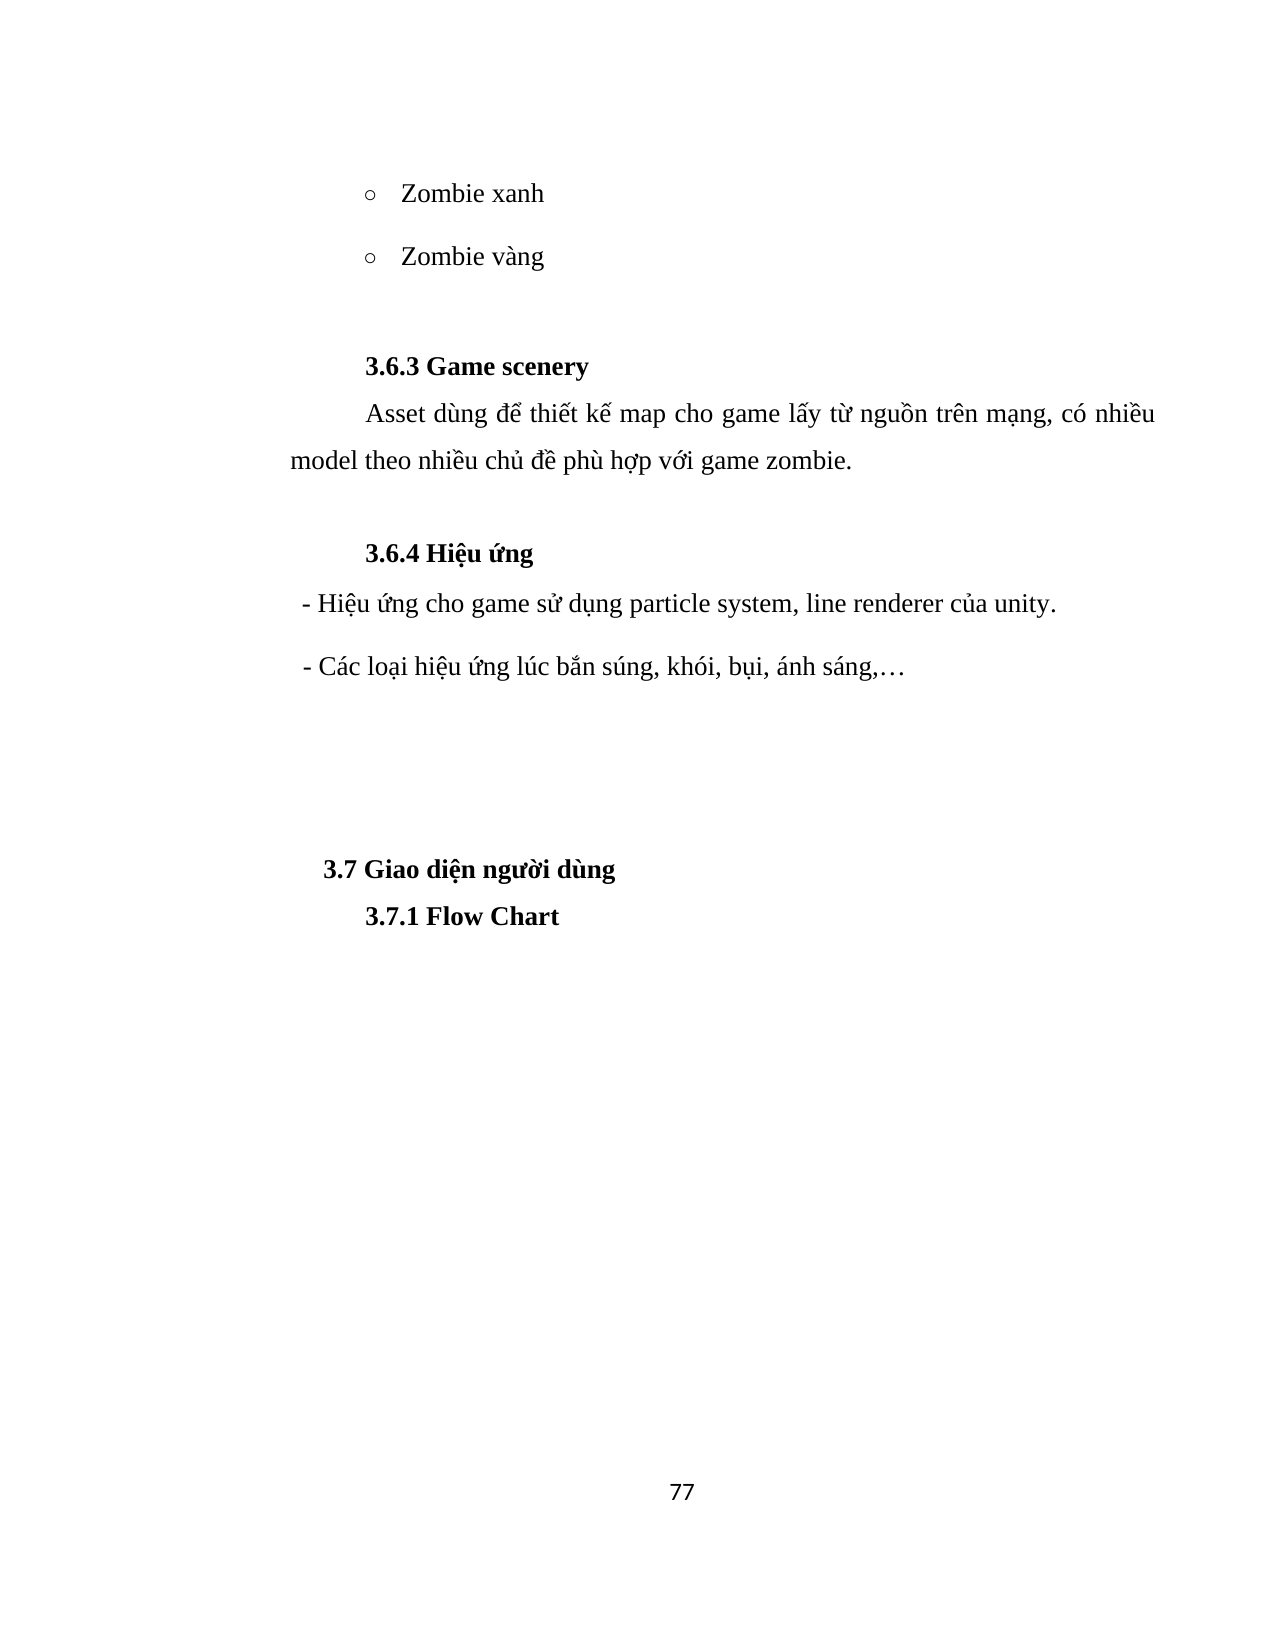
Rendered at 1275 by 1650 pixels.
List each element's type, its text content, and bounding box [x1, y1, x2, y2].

text - Hiệu ứng cho game sử dụng particle system, line renderer của unity. [207, 587, 1157, 618]
text - Các loại hiệu ứng lúc bắn súng, khói, bụi, ánh sáng,… [282, 650, 1157, 681]
text 3.6.3 Game scenery [290, 351, 1157, 382]
text 3.7.1 Flow Chart [290, 900, 1157, 931]
list Zombie xanh [363, 177, 1157, 208]
text 3.7 Giao diện người dùng [248, 854, 1157, 885]
text 3.6.4 Hiệu ứng [290, 537, 1157, 568]
text Asset dùng để thiết kế map cho game lấy từ nguồn trên mạng, có nhiều model theo nhiều chủ đề phù hợp với game zombie. [290, 397, 1157, 475]
list Zombie vàng [363, 241, 1157, 272]
